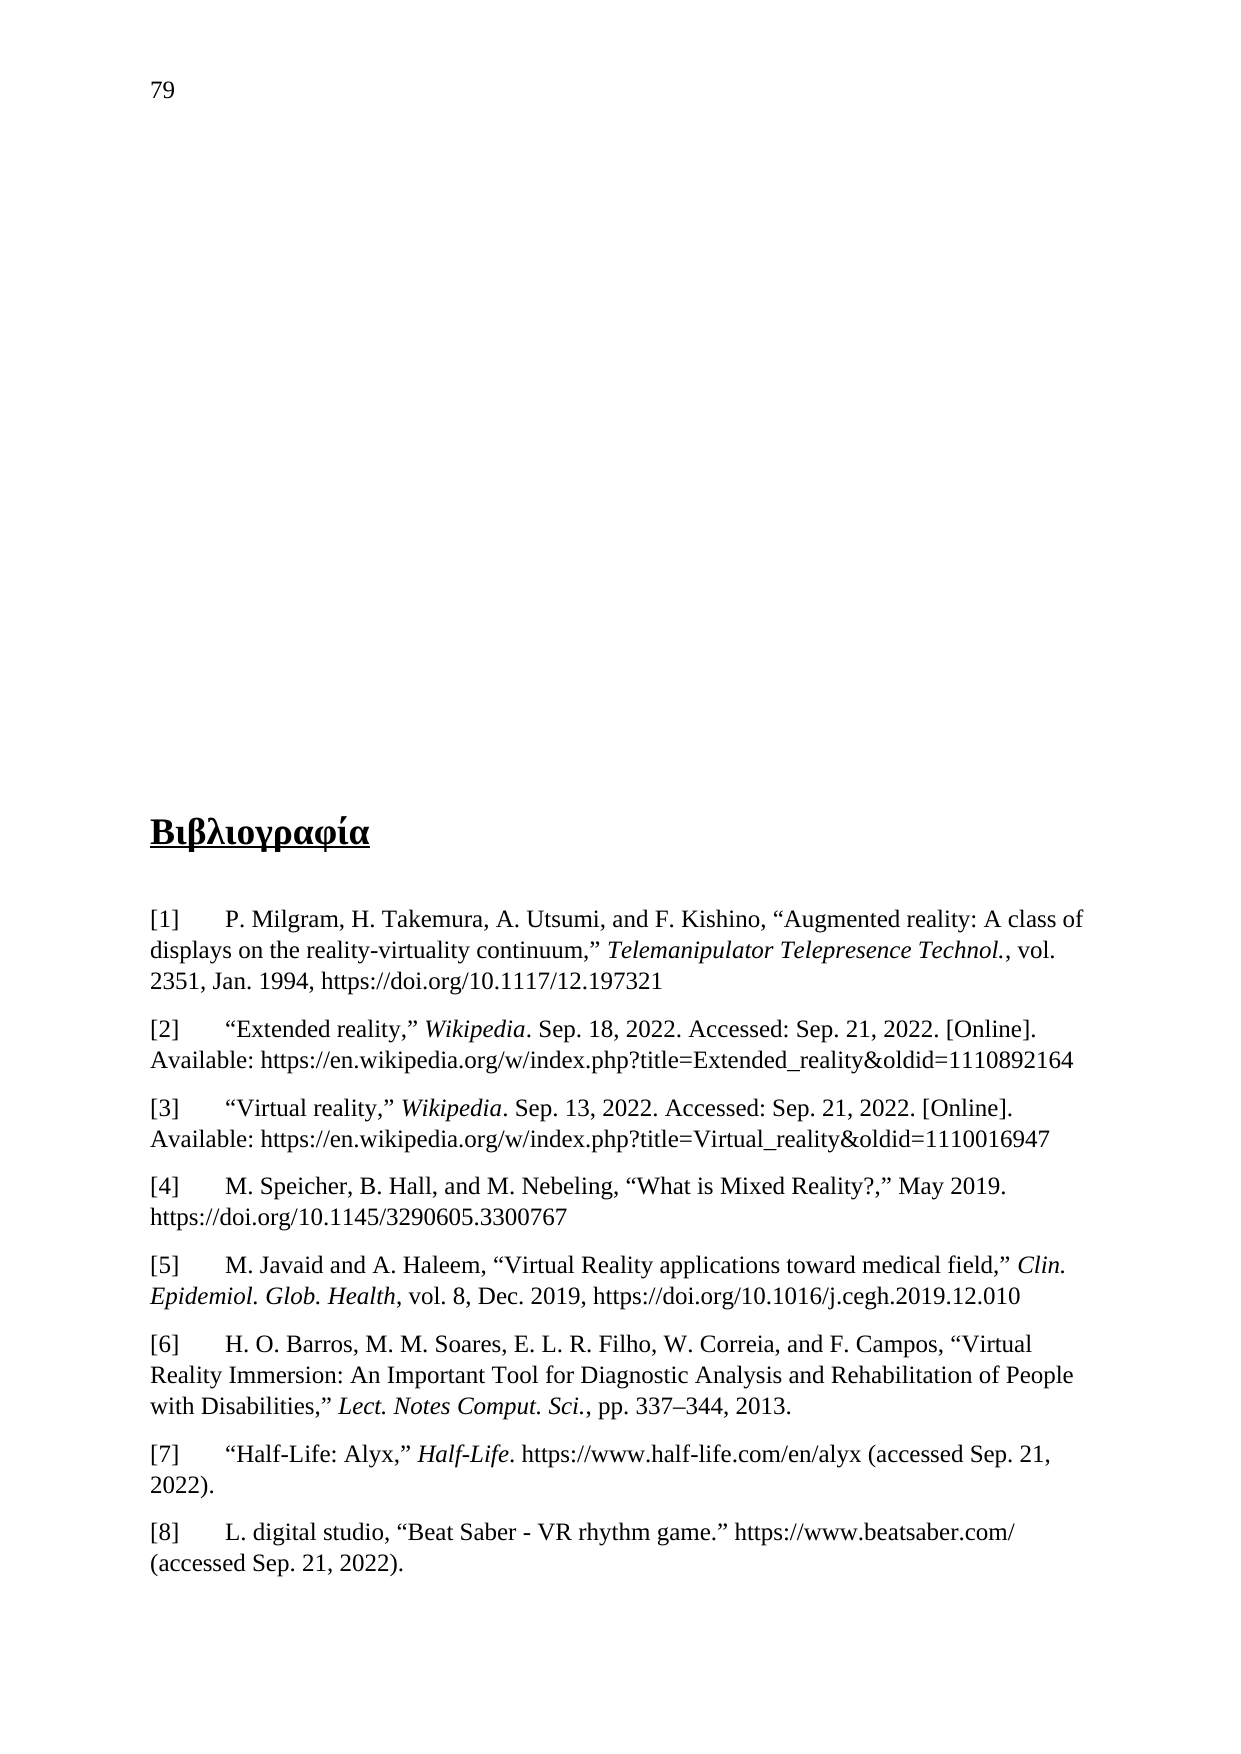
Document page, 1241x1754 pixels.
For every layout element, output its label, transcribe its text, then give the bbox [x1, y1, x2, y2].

text [8] L. digital studio, “Beat Saber - VR rhythm game.” https://www.beatsaber.com/ (accessed Sep. 21, 2022). [150, 1517, 1090, 1577]
text [2] “Extended reality,” Wikipedia. Sep. 18, 2022. Accessed: Sep. 21, 2022. [Online]. Available: https://en.wikipedia.org/w/index.php?title=Extended_reality&oldid=1110892164 [150, 1014, 1090, 1074]
text [7] “Half-Life: Alyx,” Half-Life. https://www.half-life.com/en/alyx (accessed Sep. 21, 2022). [150, 1439, 1090, 1498]
text [1] P. Milgram, H. Takemura, A. Utsumi, and F. Kishino, “Augmented reality: A class of displays on the reality-virtuality continuum,” Telemanipulator Telepresence Technol., vol. 2351, Jan. 1994, https://doi.org/10.1117/12.197321 [150, 904, 1090, 995]
text [5] M. Javaid and A. Haleem, “Virtual Reality applications toward medical field,” Clin. Epidemiol. Glob. Health, vol. 8, Dec. 2019, https://doi.org/10.1016/j.cegh.2019.12.010 [150, 1250, 1090, 1310]
text [3] “Virtual reality,” Wikipedia. Sep. 13, 2022. Accessed: Sep. 21, 2022. [Online]. Available: https://en.wikipedia.org/w/index.php?title=Virtual_reality&oldid=1110016947 [150, 1093, 1090, 1152]
text [6] H. O. Barros, M. M. Soares, E. L. R. Filho, W. Correia, and F. Campos, “Virtual Reality Immersion: An Important Tool for Diagnostic Analysis and Rehabilitation of People with Disabilities,” Lect. Notes Comput. Sci., pp. 337–344, 2013. [150, 1329, 1090, 1420]
text [4] M. Speicher, B. Hall, and M. Nebeling, “What is Mixed Reality?,” May 2019. https://doi.org/10.1145/3290605.3300767 [150, 1171, 1090, 1231]
subtitle Βιβλιογραφία [150, 809, 1090, 852]
